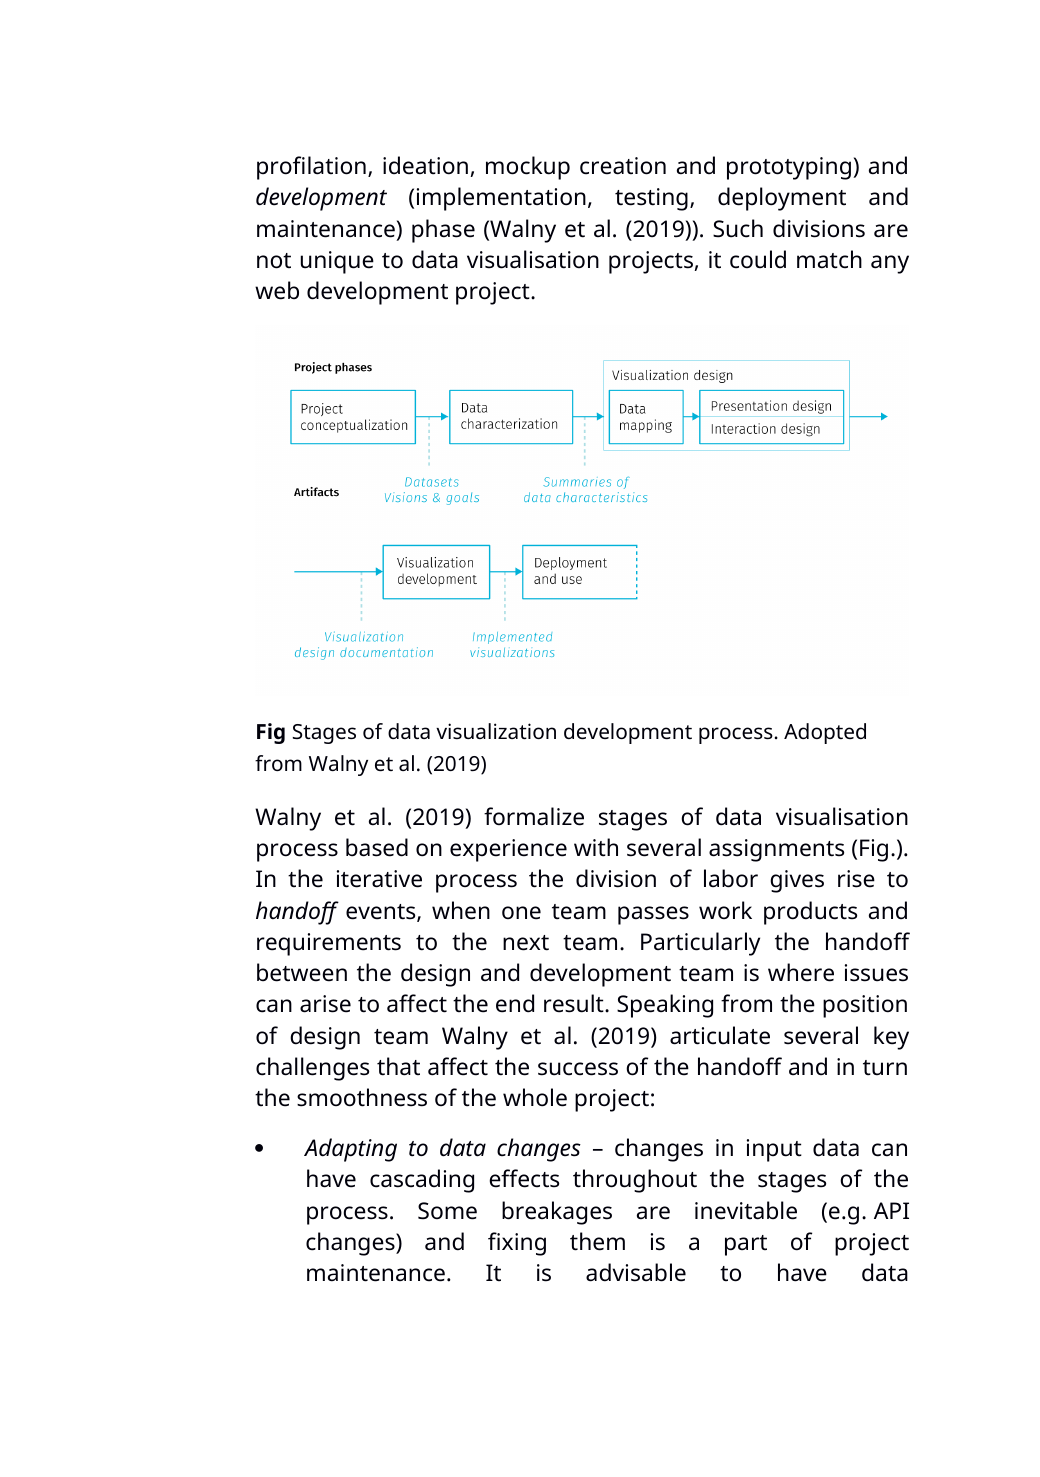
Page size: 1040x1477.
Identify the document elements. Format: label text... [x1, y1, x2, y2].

text Fig Stages of data visualization development process. Adopted from Walny et al. (2019) [255, 717, 910, 778]
text Walny et al. (2019) formalize stages of data visualisation process based on experience with several assignments (Fig.). In the iterative process the division of labor gives rise to handoff events, when one team passes work products and requirements to the next team. Particularly the handoff between the design and development team is where issues can arise to affect the end result. Speaking from the position of design team Walny et al. (2019) articulate several key challenges that affect the success of the handoff and in turn the smoothness of the whole project: [255, 801, 910, 1113]
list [255, 1132, 910, 1288]
picture [255, 325, 910, 696]
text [255, 150, 910, 306]
